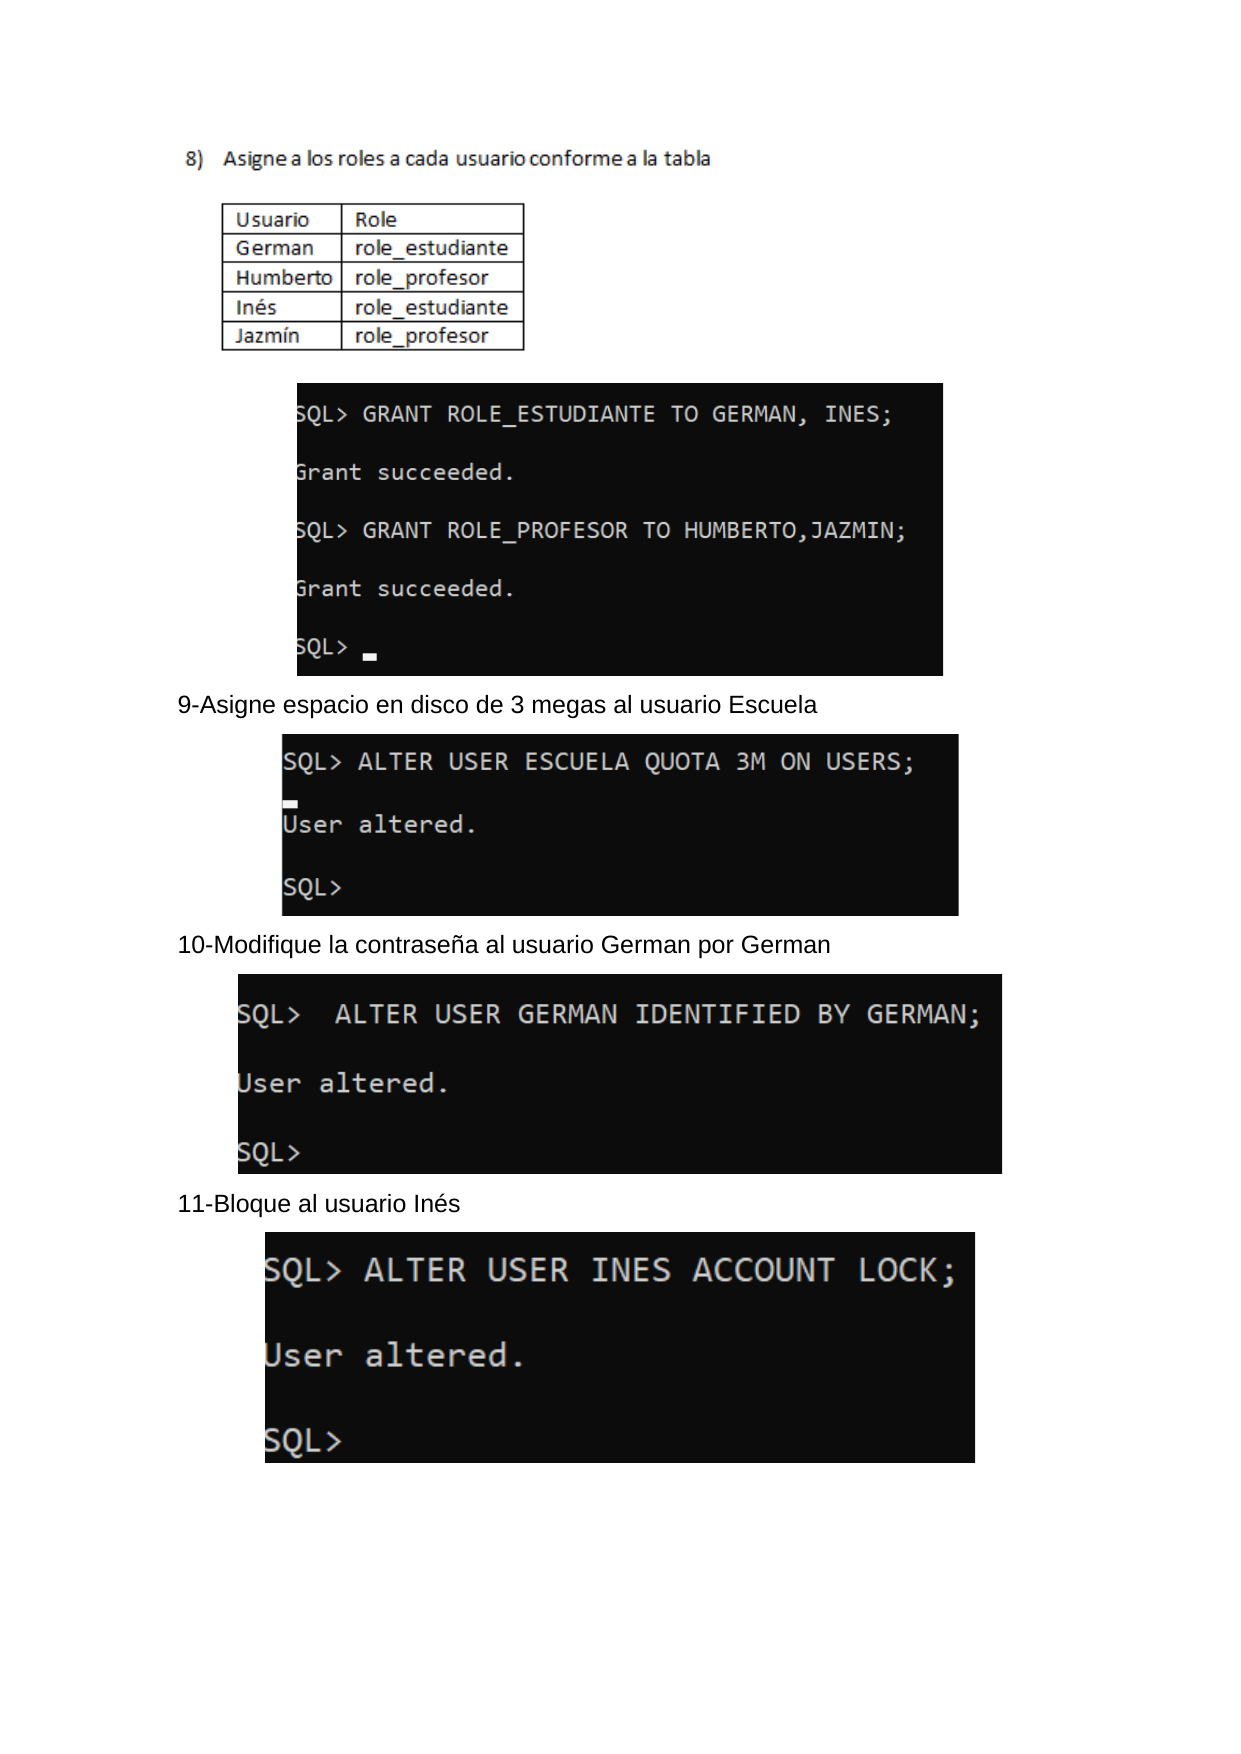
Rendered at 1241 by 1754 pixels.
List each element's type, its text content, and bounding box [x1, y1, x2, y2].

picture [281, 734, 959, 916]
text 9-Asigne espacio en disco de 3 megas al usuario Escuela [177, 690, 1063, 719]
picture [297, 383, 944, 676]
picture [238, 974, 1003, 1174]
picture [265, 1232, 976, 1463]
text 10-Modifique la contraseña al usuario German por German [177, 930, 1063, 959]
picture [177, 147, 726, 369]
text 11-Bloque al usuario Inés [177, 1189, 1063, 1217]
